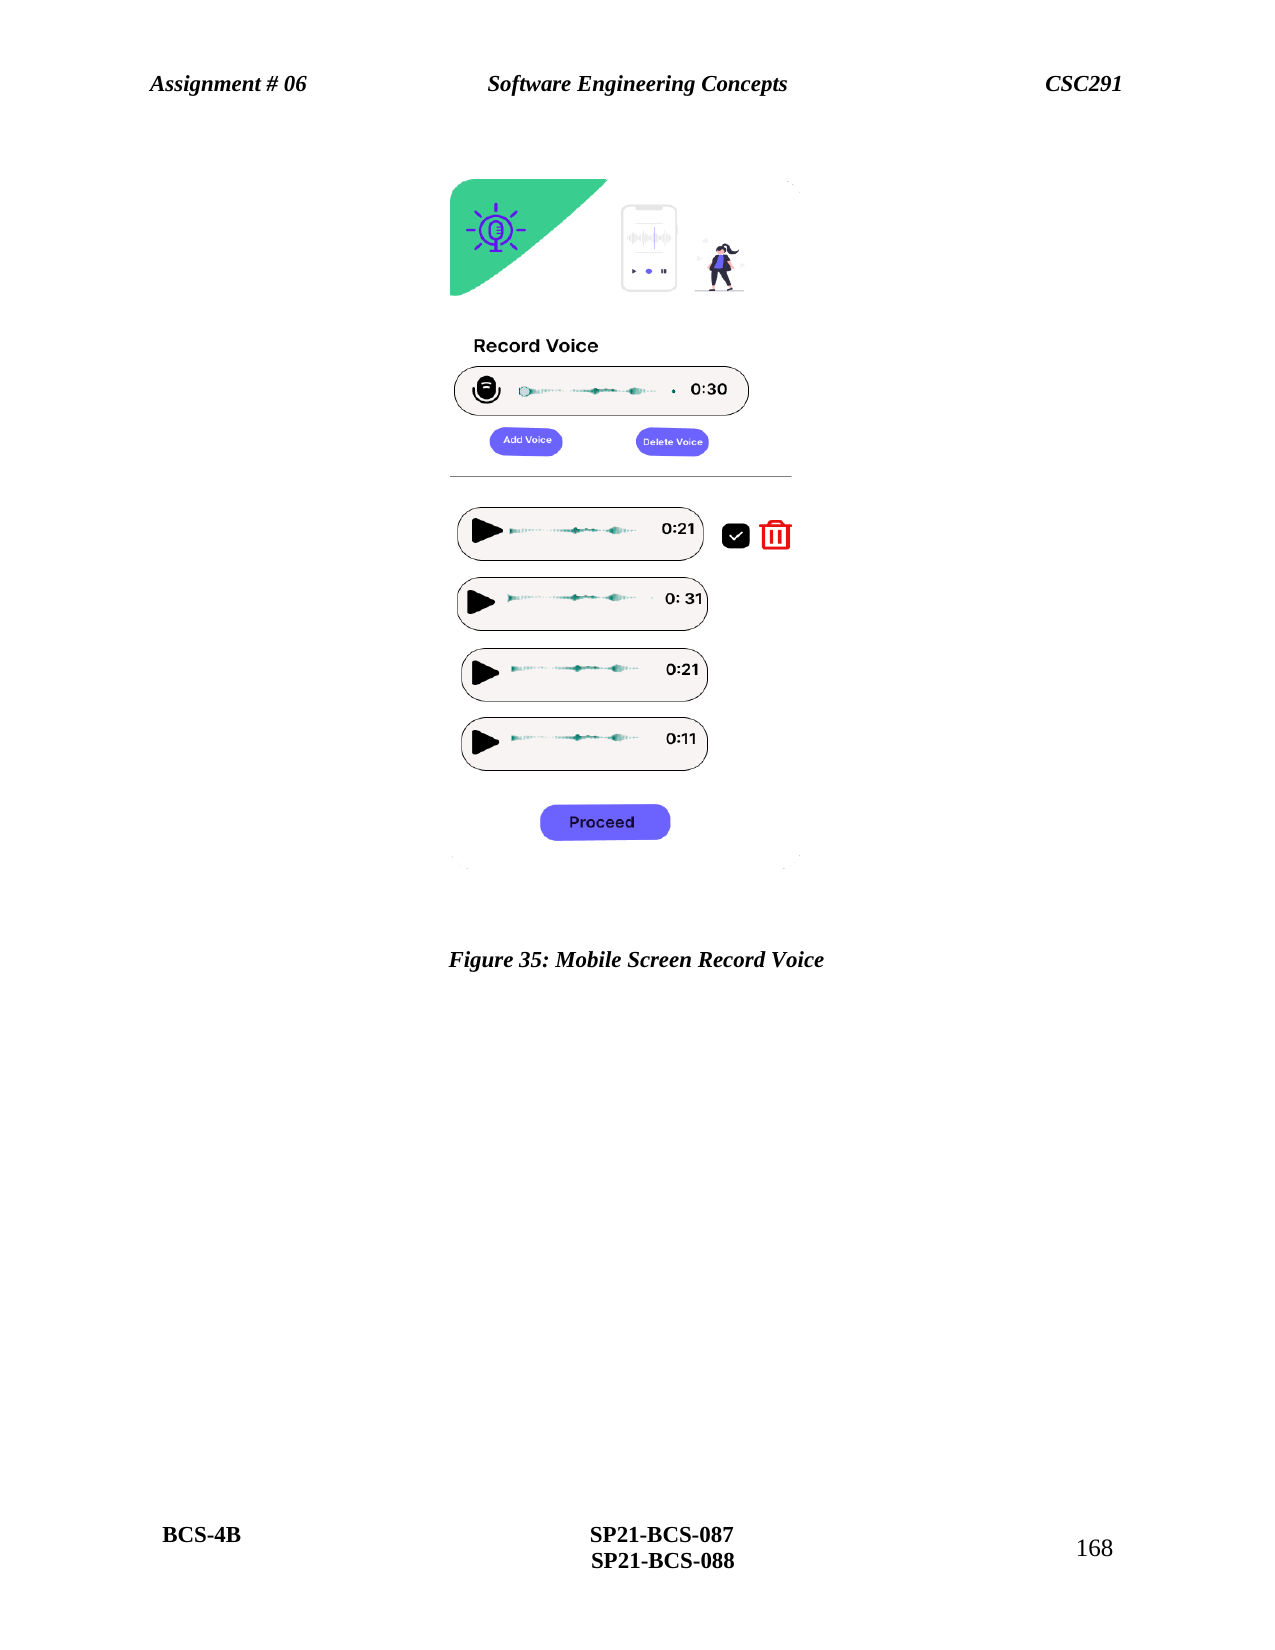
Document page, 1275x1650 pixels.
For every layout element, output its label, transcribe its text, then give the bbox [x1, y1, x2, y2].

text Figure 35: Mobile Screen Record Voice [150, 946, 1125, 972]
picture [407, 150, 868, 921]
